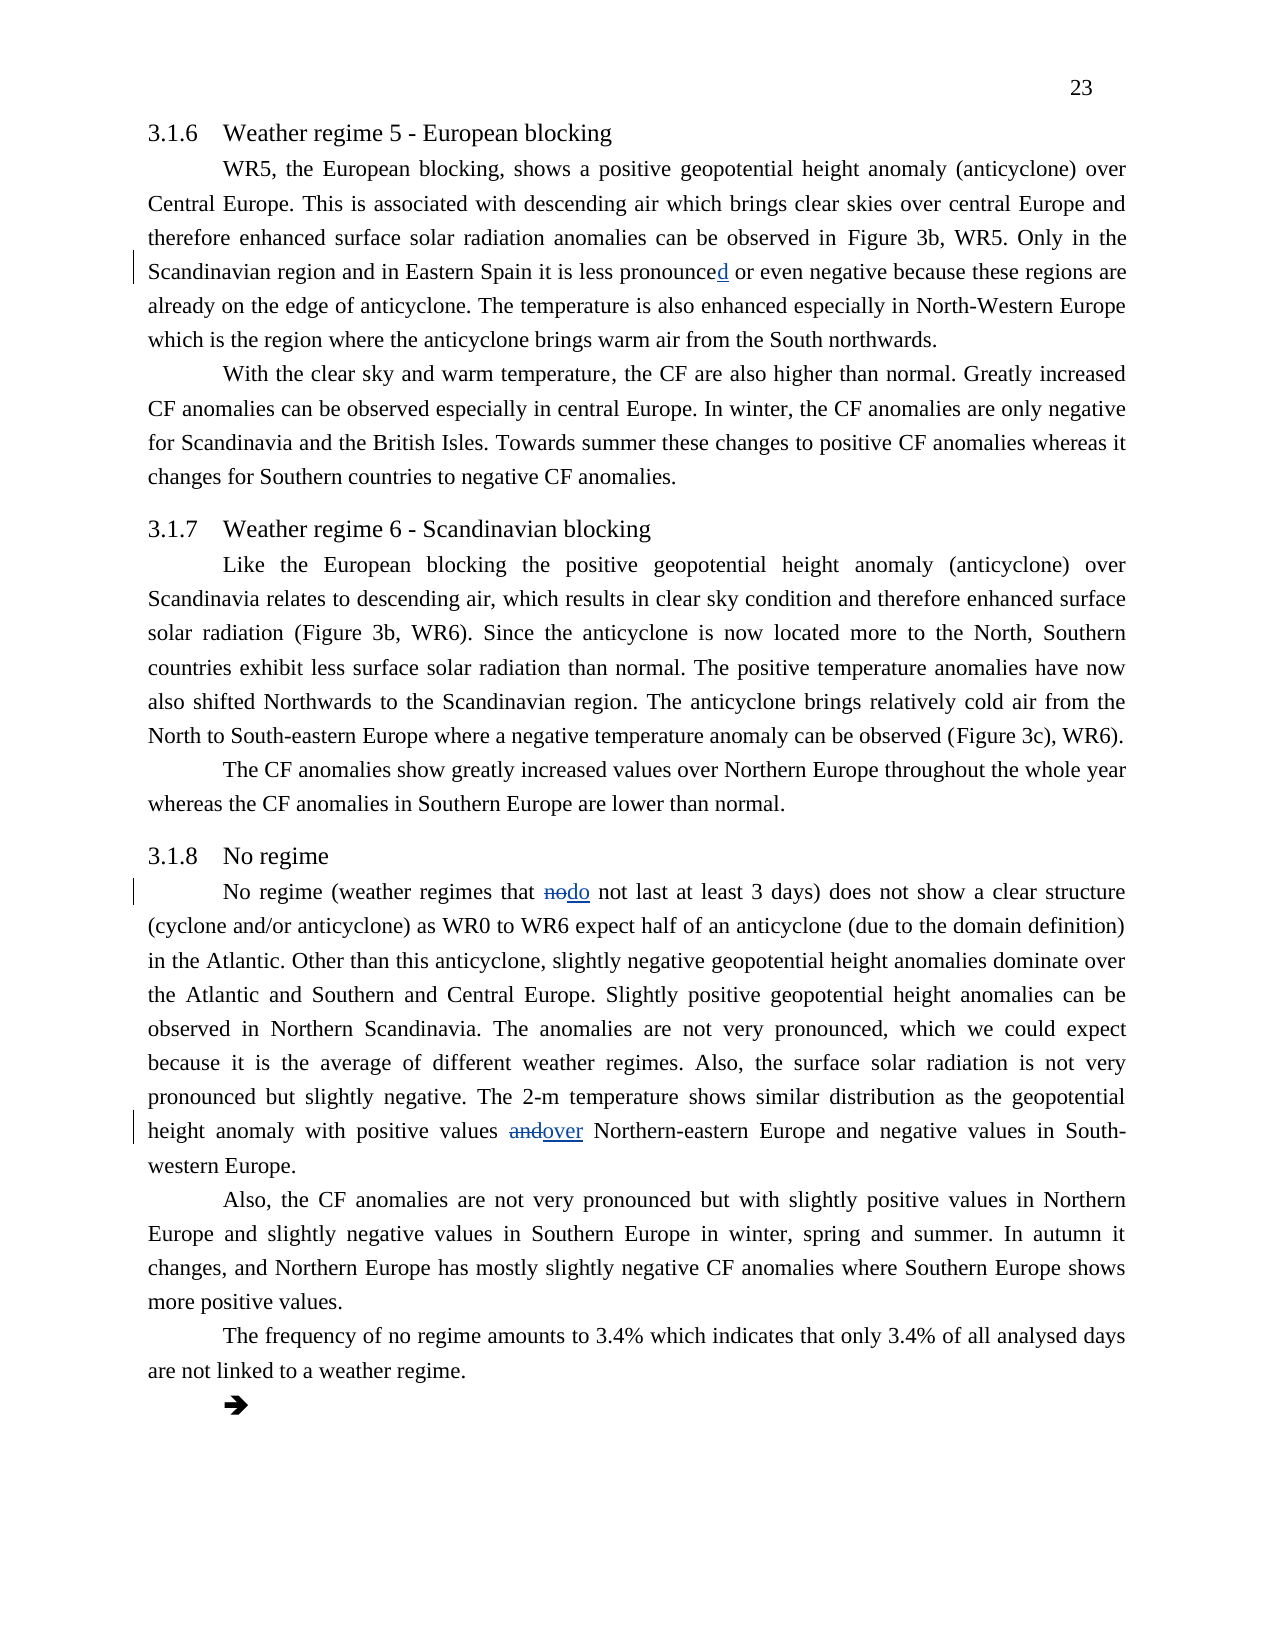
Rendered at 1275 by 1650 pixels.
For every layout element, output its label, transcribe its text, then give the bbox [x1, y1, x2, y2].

subtitle Weather regime 5 - European blocking [148, 118, 1127, 147]
text The CF anomalies show greatly increased values over Northern Europe throughout the whole year whereas the CF anomalies in Southern Europe are lower than normal. [148, 756, 1127, 817]
text WR5, the European blocking, shows a positive geopotential height anomaly (anticyclone) over Central Europe. This is associated with descending air which brings clear skies over central Europe and therefore enhanced surface solar radiation anomalies can be observed in Figure 3b, WR5. Only in the Scandinavian region and in Eastern Spain it is less pronounce or even negative because these regions are already on the edge of anticyclone. The temperature is also enhanced especially in North-Western Europe which is the region where the anticyclone brings warm air from the South northwards. [148, 155, 1127, 353]
text Also, the CF anomalies are not very pronounced but with slightly positive values in Northern Europe and slightly negative values in Southern Europe in winter, spring and summer. In autumn it changes, and Northern Europe has mostly slightly negative CF anomalies where Southern Europe shows more positive values. [148, 1186, 1127, 1315]
text No regime (weather regimes that not last at least 3 days) does not show a clear structure (cyclone and/or anticyclone) as WR0 to WR6 expect half of an anticyclone (due to the domain definition) in the Atlantic. Other than this anticyclone, slightly negative geopotential height anomalies dominate over the Atlantic and Southern and Central Europe. Slightly positive geopotential height anomalies can be observed in Northern Scandinavia. The anomalies are not very pronounced, which we could expect because it is the average of different weather regimes. Also, the surface solar radiation is not very pronounced but slightly negative. The 2-m temperature shows similar distribution as the geopotential height anomaly with positive values Northern-eastern Europe and negative values in South-western Europe. [148, 878, 1127, 1178]
text The frequency of no regime amounts to 3.4% which indicates that only 3.4% of all analysed days are not linked to a weather regime. [148, 1322, 1127, 1383]
subtitle Weather regime 6 - Scandinavian blocking [148, 514, 1127, 542]
subtitle No regime [148, 841, 1127, 870]
text With the clear sky and warm temperature, the CF are also higher than normal. Greatly increased CF anomalies can be observed especially in central Europe. In winter, the CF anomalies are only negative for Scandinavia and the British Isles. Towards summer these changes to positive CF anomalies whereas it changes for Southern countries to negative CF anomalies. [148, 360, 1127, 489]
text Like the European blocking the positive geopotential height anomaly (anticyclone) over Scandinavia relates to descending air, which results in clear sky condition and therefore enhanced surface solar radiation (Figure 3b, WR6). Since the anticyclone is now located more to the North, Southern countries exhibit less surface solar radiation than normal. The positive temperature anomalies have now also shifted Northwards to the Scandinavian region. The anticyclone brings relatively cold air from the North to South-eastern Europe where a negative temperature anomaly can be observed (Figure 3c), WR6). [148, 551, 1127, 748]
